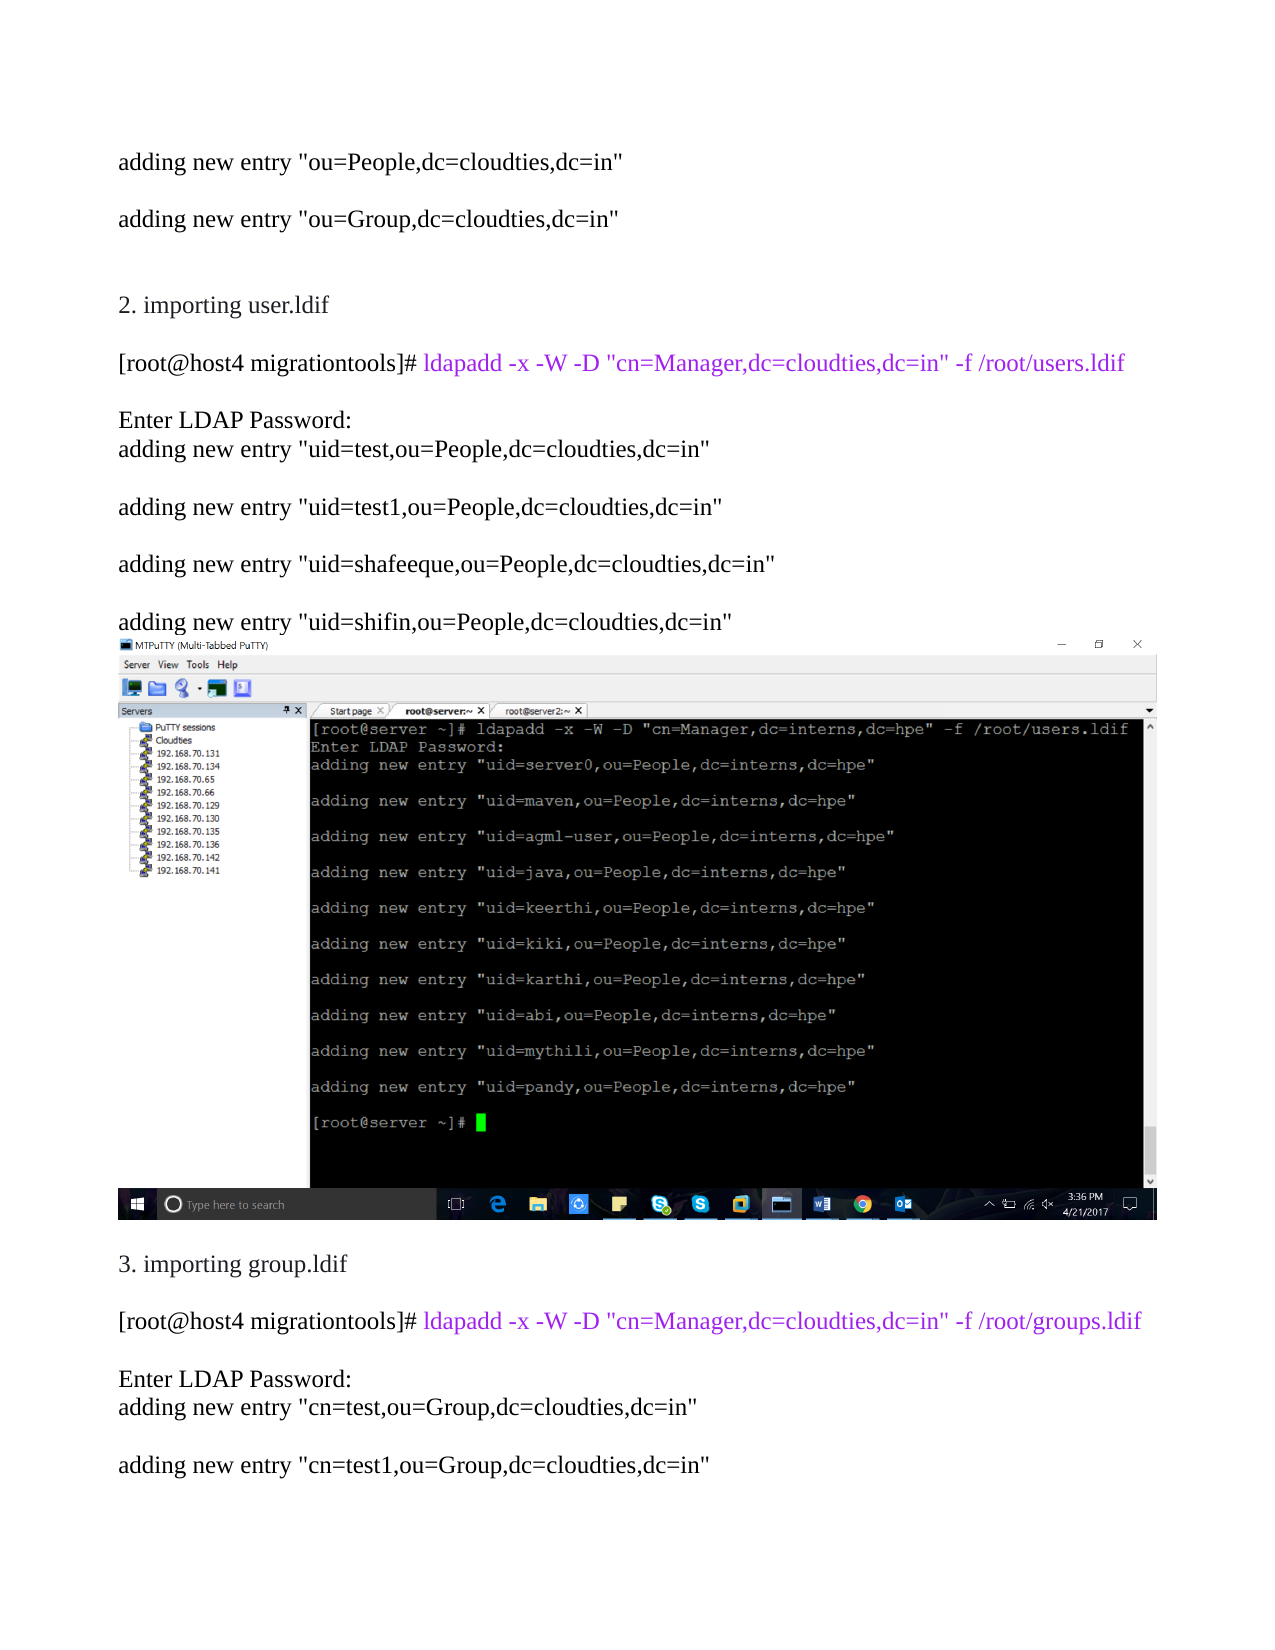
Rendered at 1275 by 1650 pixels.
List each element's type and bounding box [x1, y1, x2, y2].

text [118, 118, 1157, 635]
text [118, 1220, 1157, 1507]
picture [118, 635, 1157, 1220]
